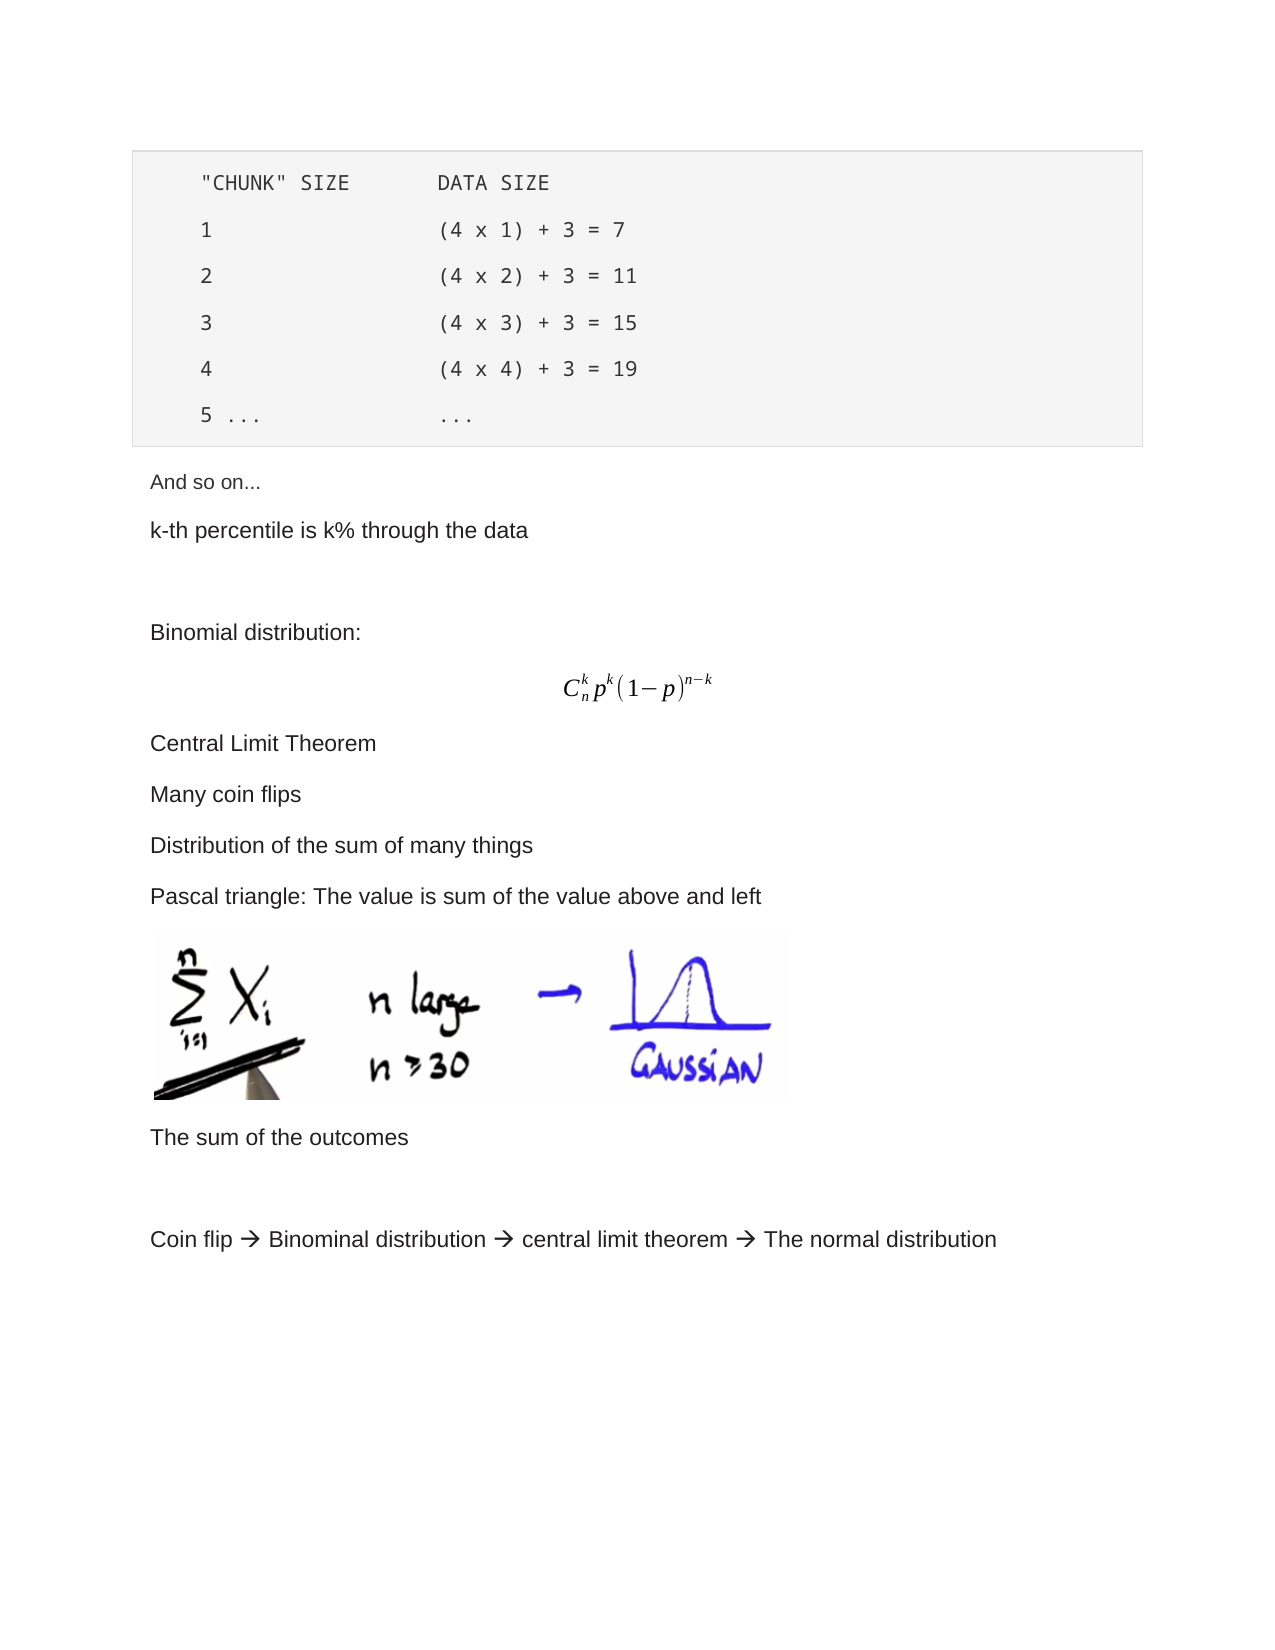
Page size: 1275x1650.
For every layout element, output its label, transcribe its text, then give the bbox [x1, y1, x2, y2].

text Distribution of the sum of many things [150, 832, 1125, 858]
text "CHUNK" SIZE DATA SIZE [133, 152, 1142, 196]
text 4 (4 x 4) + 3 = 19 [133, 336, 1142, 382]
text 2 (4 x 2) + 3 = 11 [133, 243, 1142, 289]
text Coin flip Binominal distribution central limit theorem The normal distribution [150, 1226, 1125, 1252]
text The sum of the outcomes [150, 1124, 1125, 1150]
text Pascal triangle: The value is sum of the value above and left [150, 883, 1125, 909]
text Many coin flips [150, 781, 1125, 807]
text 1 (4 x 1) + 3 = 7 [133, 196, 1142, 243]
text And so on... [150, 465, 1125, 494]
text 5 ... ... [133, 382, 1142, 446]
text Binomial distribution: [150, 619, 1125, 646]
text 3 (4 x 3) + 3 = 15 [133, 289, 1142, 336]
text k-th percentile is k% through the data [150, 517, 1125, 543]
text Central Limit Theorem [150, 730, 1125, 756]
picture [150, 933, 790, 1100]
